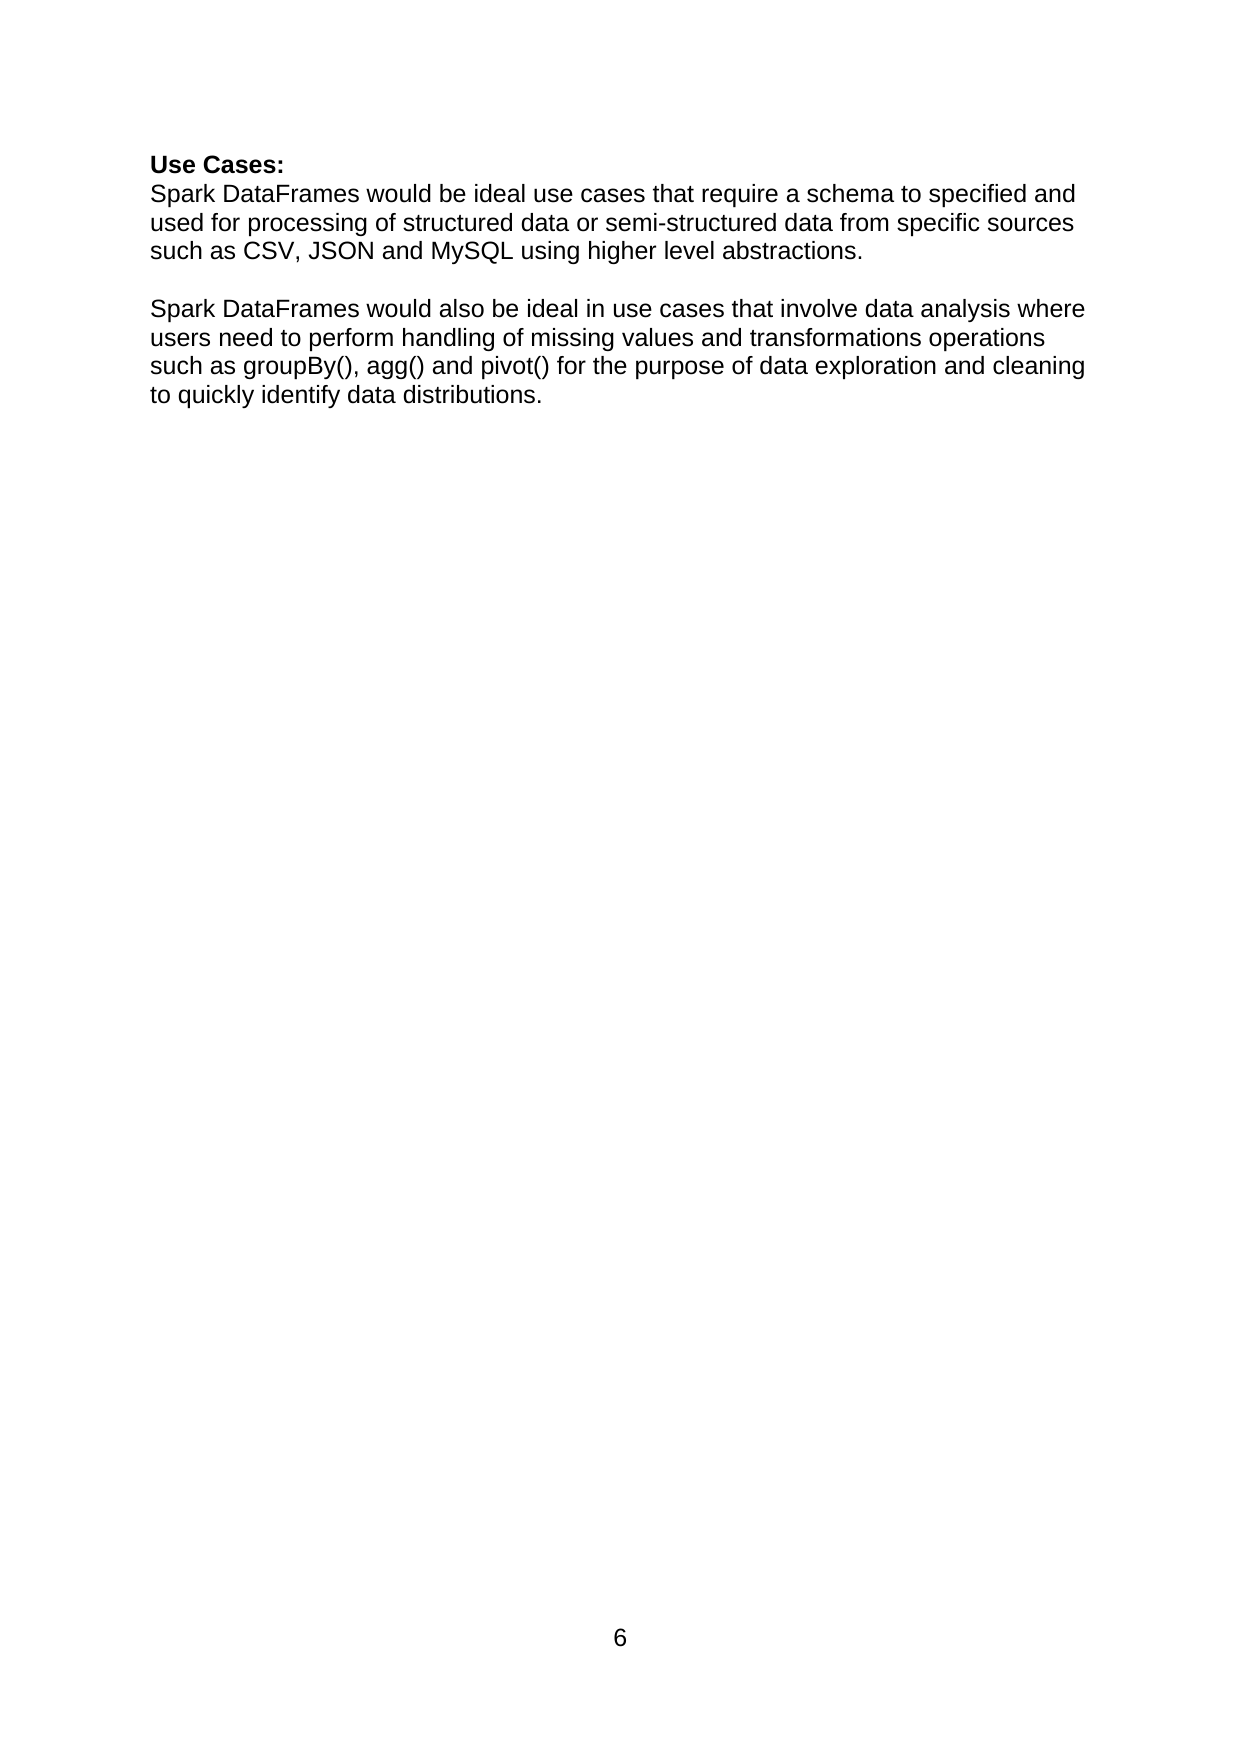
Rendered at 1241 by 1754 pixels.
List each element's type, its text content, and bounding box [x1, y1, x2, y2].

text Spark DataFrames would be ideal use cases that require a schema to specified and used for processing of structured data or semi-structured data from specific sources such as CSV, JSON and MySQL using higher level abstractions. [150, 179, 1090, 265]
text Spark DataFrames would also be ideal in use cases that involve data analysis where users need to perform handling of missing values and transformations operations such as groupBy(), agg() and pivot() for the purpose of data exploration and cleaning to quickly identify data distributions. [150, 294, 1090, 409]
text Use Cases: [150, 150, 1090, 179]
